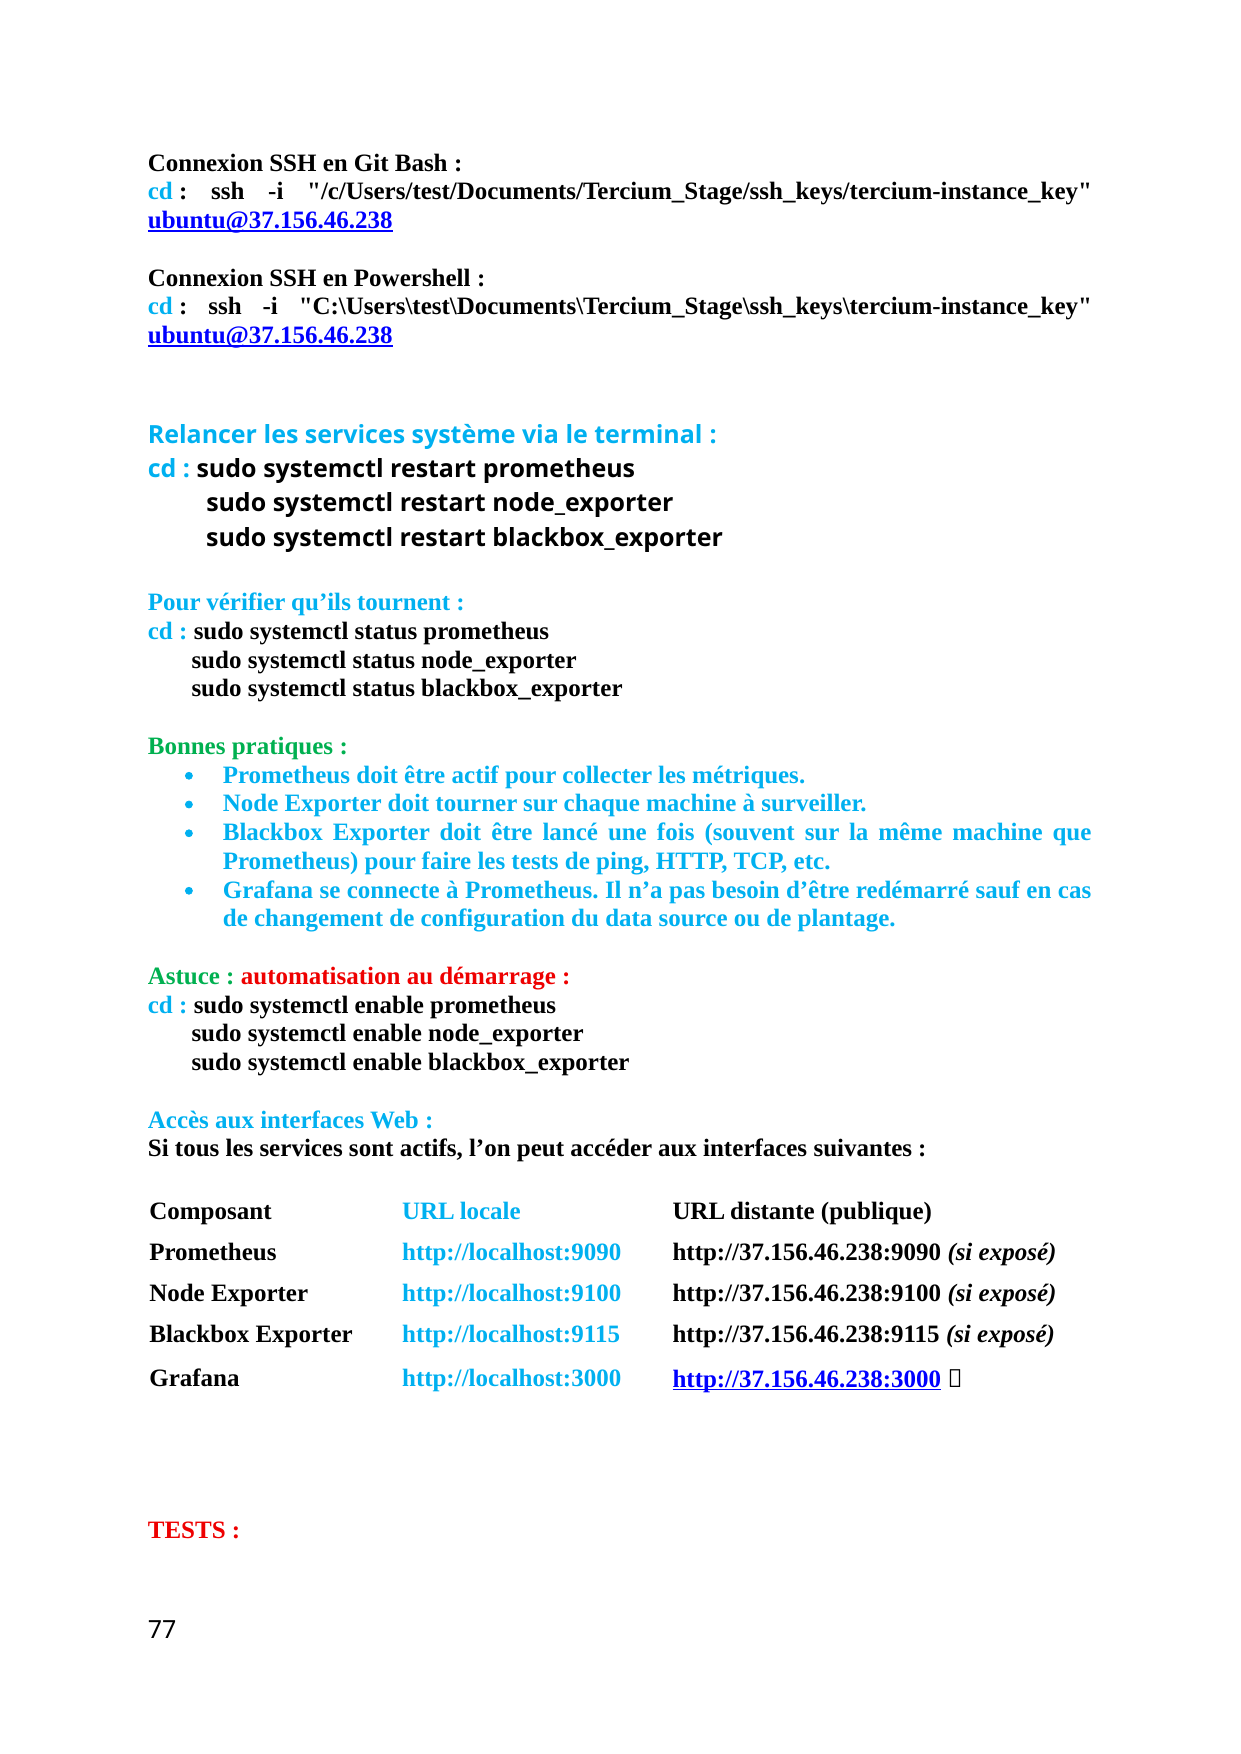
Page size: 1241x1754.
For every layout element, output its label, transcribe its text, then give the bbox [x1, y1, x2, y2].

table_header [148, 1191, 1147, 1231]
text Accès aux interfaces Web : [148, 1105, 1093, 1133]
text Bonnes pratiques : [148, 731, 1093, 760]
text Astuce : automatisation au démarrage : [148, 961, 1093, 990]
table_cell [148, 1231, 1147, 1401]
text Relancer les services système via le terminal : [148, 417, 1093, 451]
text TESTS : [148, 1516, 1093, 1544]
list Blackbox Exporter doit être lancé une fois (souvent sur la même machine que Prometheus) pour faire les tests de ping, HTTP, TCP, etc. [185, 817, 1093, 875]
text Pour vérifier qu’ils tournent : [148, 587, 1093, 616]
text cd : ssh -i "/c/Users/test/Documents/Tercium_Stage/ssh_keys/tercium-instance_key" ubuntu@37.156.46.238 [148, 176, 1093, 234]
list Node Exporter doit tourner sur chaque machine à surveiller. [185, 788, 1093, 817]
text cd : sudo systemctl enable prometheus [148, 990, 1093, 1018]
list Grafana se connecte à Prometheus. Il n’a pas besoin d’être redémarré sauf en cas de changement de configuration du data source ou de plantage. [185, 875, 1093, 932]
text sudo systemctl enable node_exporter [148, 1018, 1093, 1047]
list Prometheus doit être actif pour collecter les métriques. [185, 760, 1093, 788]
text sudo systemctl status node_exporter [148, 645, 1093, 673]
text sudo systemctl status blackbox_exporter [148, 673, 1093, 702]
text cd : sudo systemctl restart prometheus [148, 451, 1093, 485]
text sudo systemctl enable blackbox_exporter [148, 1047, 1093, 1076]
text Connexion SSH en Git Bash : [148, 148, 1093, 176]
text cd : sudo systemctl status prometheus [148, 616, 1093, 645]
text Connexion SSH en Powershell : [148, 263, 1093, 291]
text sudo systemctl restart node_exporter [148, 485, 1093, 519]
text cd : ssh -i "C:\Users\test\Documents\Tercium_Stage\ssh_keys\tercium-instance_key" ubuntu@37.156.46.238 [148, 291, 1093, 349]
text Si tous les services sont actifs, l’on peut accéder aux interfaces suivantes : [148, 1133, 1093, 1162]
text sudo systemctl restart blackbox_exporter [148, 519, 1093, 553]
